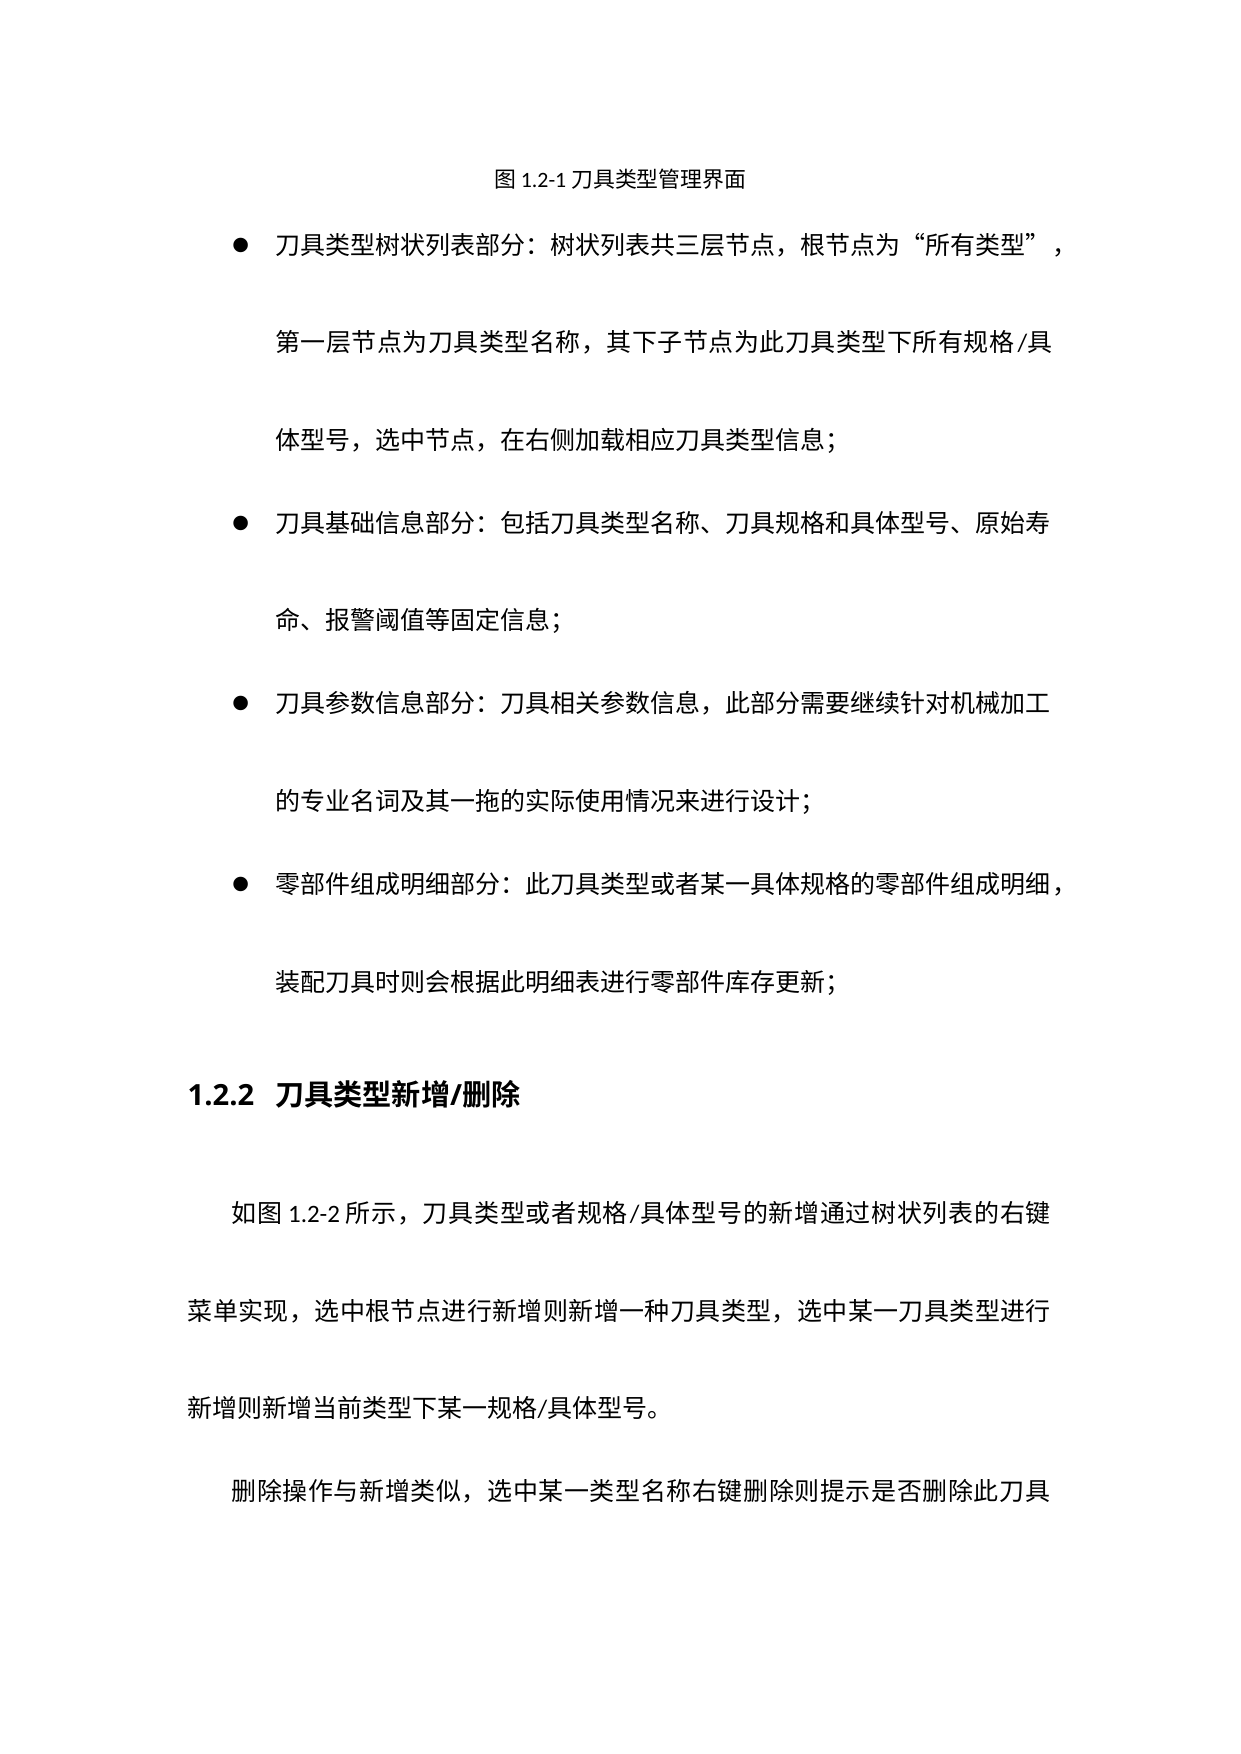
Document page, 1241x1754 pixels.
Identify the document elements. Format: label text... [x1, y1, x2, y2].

subtitle 刀具类型新增/删除 [187, 1060, 1053, 1125]
text 图1.2-1 刀具类型管理界面 [187, 162, 1053, 194]
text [187, 1457, 1053, 1522]
text 如图1.2-2所示，刀具类型或者规格/具体型号的新增通过树状列表的右键菜单实现，选中根节点进行新增则新增一种刀具类型，选中某一刀具类型进行新增则新增当前类型下某一规格/具体型号。 [187, 1179, 1053, 1439]
list 刀具参数信息部分：刀具相关参数信息，此部分需要继续针对机械加工的专业名词及其一拖的实际使用情况来进行设计； [231, 669, 1053, 832]
list 零部件组成明细部分：此刀具类型或者某一具体规格的零部件组成明细，装配刀具时则会根据此明细表进行零部件库存更新； [231, 850, 1053, 1013]
list 刀具基础信息部分：包括刀具类型名称、刀具规格和具体型号、原始寿命、报警阈值等固定信息； [231, 489, 1053, 651]
list 刀具类型树状列表部分：树状列表共三层节点，根节点为“所有类型”，第一层节点为刀具类型名称，其下子节点为此刀具类型下所有规格/具体型号，选中节点，在右侧加载相应刀具类型信息； [231, 211, 1053, 471]
